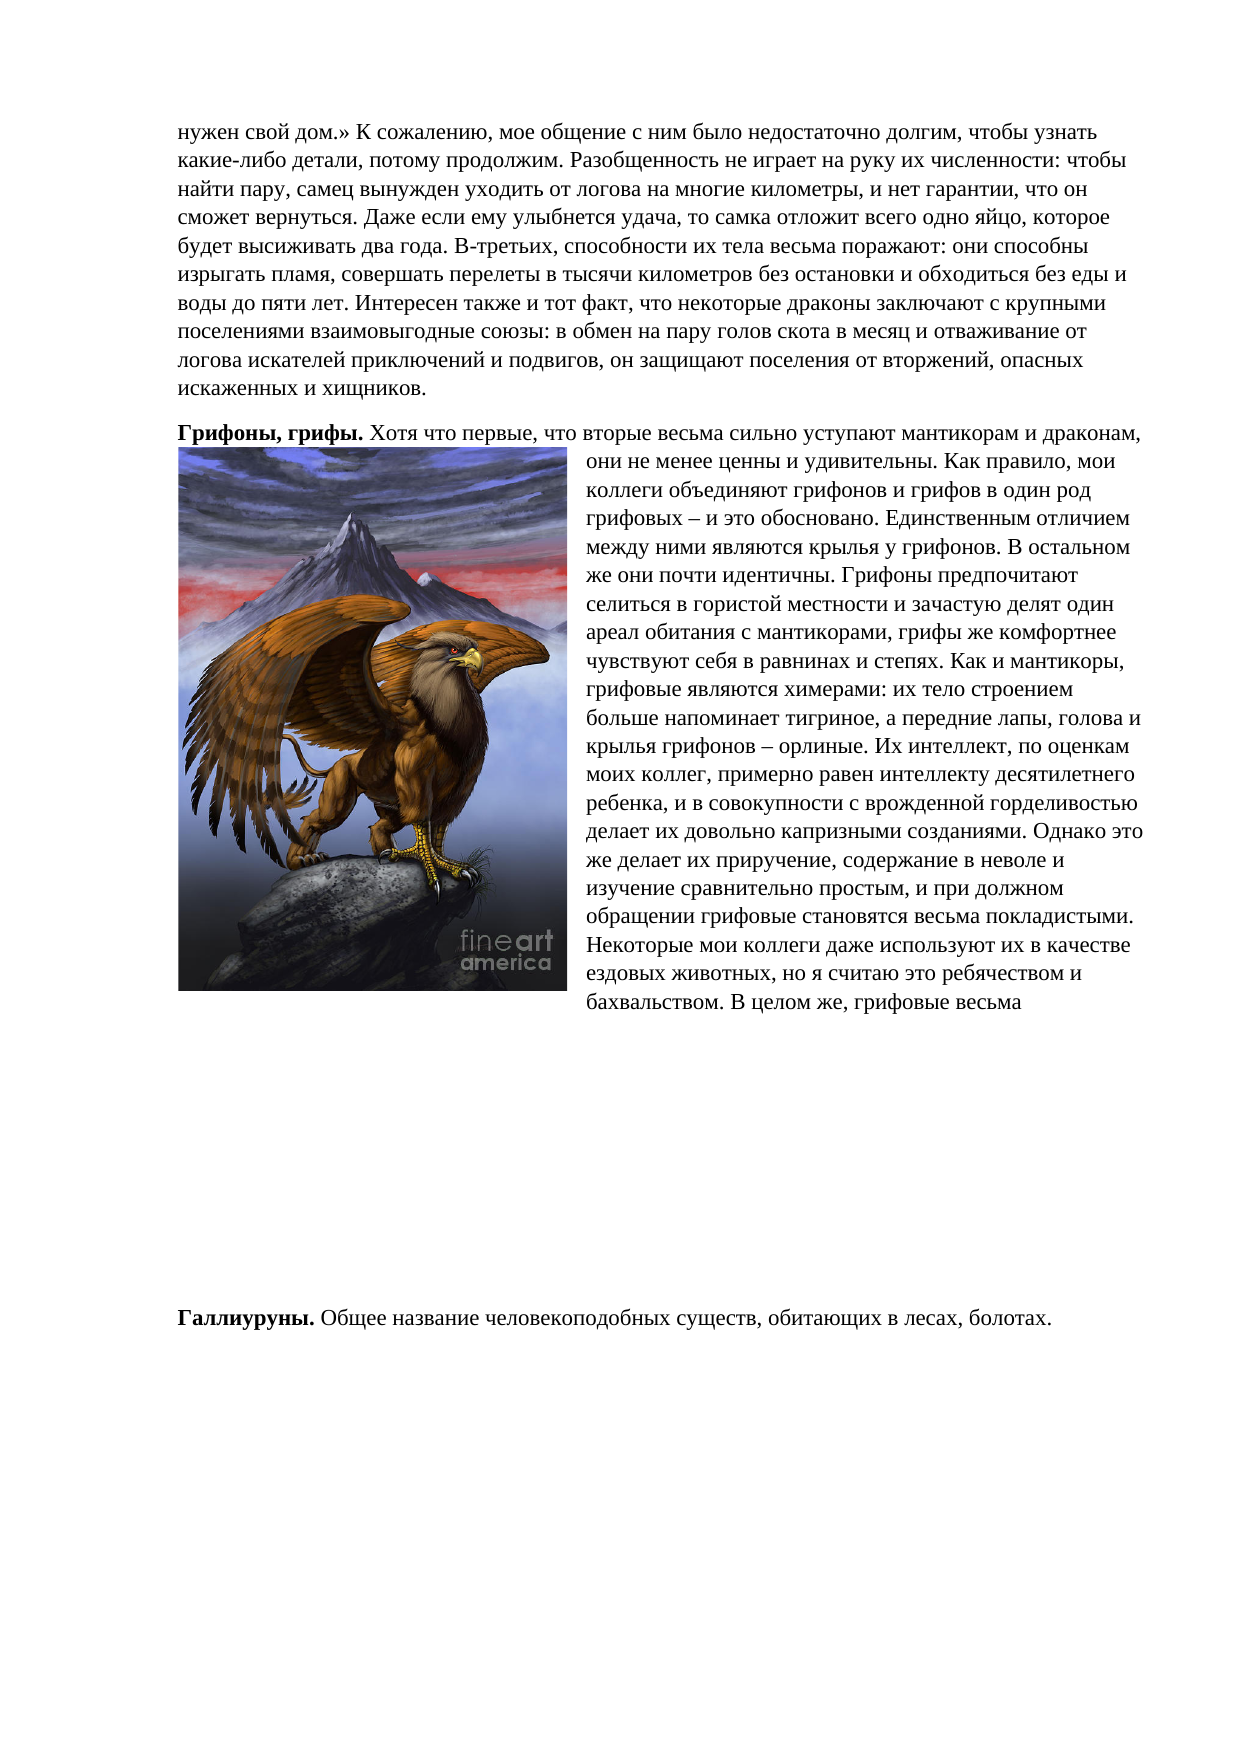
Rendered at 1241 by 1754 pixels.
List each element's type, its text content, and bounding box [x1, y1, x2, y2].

text Галлиуруны. Общее название человекоподобных существ, обитающих в лесах, болотах. [177, 1304, 1152, 1330]
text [177, 118, 1152, 400]
picture [176, 447, 567, 988]
